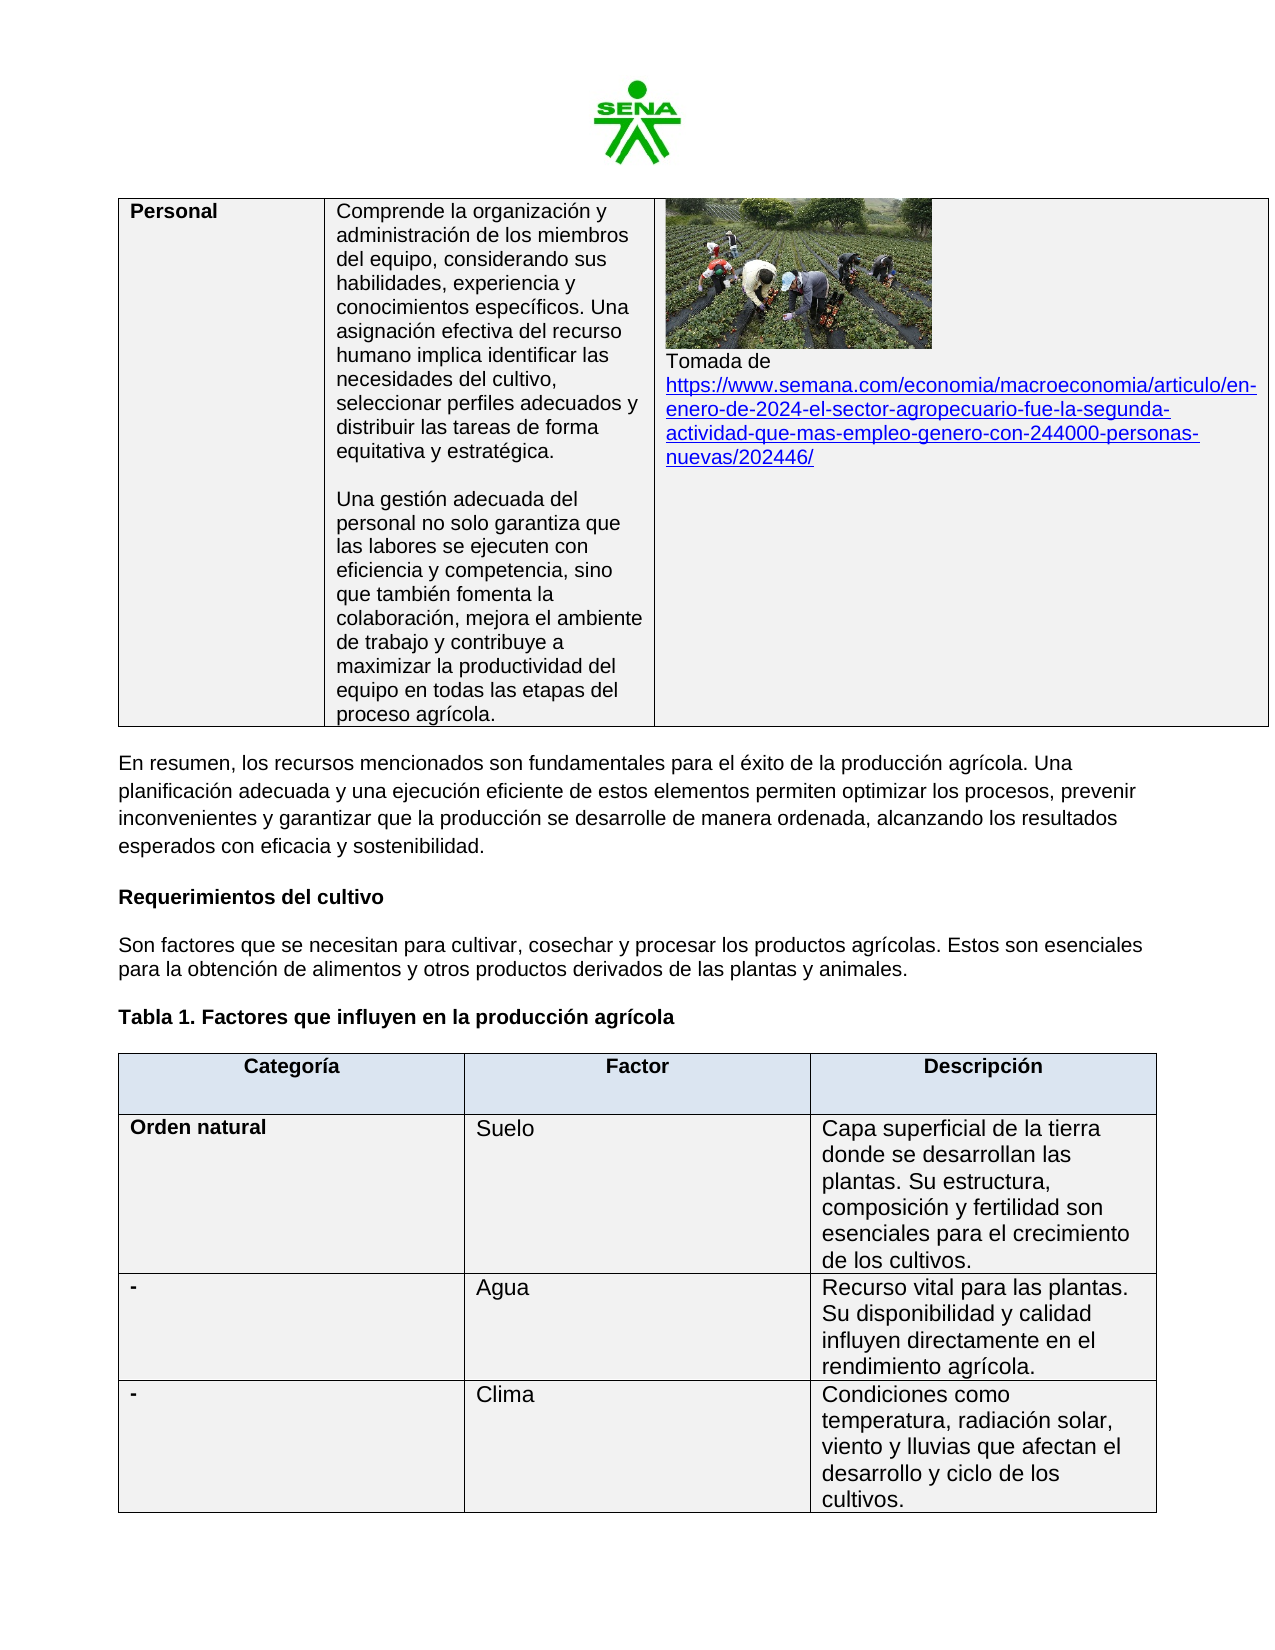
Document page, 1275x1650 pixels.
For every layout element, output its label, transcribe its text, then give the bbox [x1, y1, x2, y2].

table_cell Agua [465, 1274, 810, 1379]
list En resumen, los recursos mencionados son fundamentales para el éxito de la producción agrícola. Una planificación adecuada y una ejecución eficiente de estos elementos permiten optimizar los procesos, prevenir inconvenientes y garantizar que la producción se desarrolle de manera ordenada, alcanzando los resultados esperados con eficacia y sostenibilidad. [118, 751, 1157, 857]
table_cell Orden natural [119, 1115, 464, 1273]
table_header Factor [465, 1054, 810, 1114]
table_cell Clima [465, 1381, 810, 1512]
table_header Descripción [811, 1054, 1156, 1114]
text Son factores que se necesitan para cultivar, cosechar y procesar los productos agrícolas. Estos son esenciales para la obtención de alimentos y otros productos derivados de las plantas y animales. [118, 933, 1157, 981]
table_cell Comprende la organización y administración de los miembros del equipo, considerando sus habilidades, experiencia y conocimientos específicos. Una asignación efectiva del recurso humano implica identificar las necesidades del cultivo, seleccionar perfiles adecuados y distribuir las tareas de forma equitativa y estratégica. Una gestión adecuada del personal no solo garantiza que las labores se ejecuten con eficiencia y competencia, sino que también fomenta la colaboración, mejora el ambiente de trabajo y contribuye a maximizar la productividad del equipo en todas las etapas del proceso agrícola. [325, 199, 654, 726]
table_cell Condiciones como temperatura, radiación solar, viento y lluvias que afectan el desarrollo y ciclo de los cultivos. [811, 1381, 1156, 1512]
table_header Categoría [119, 1054, 464, 1114]
table_cell Personal [119, 199, 324, 726]
picture [665, 198, 932, 349]
text Requerimientos del cultivo [118, 885, 1157, 909]
table_cell Suelo [465, 1115, 810, 1273]
table_cell Recurso vital para las plantas. Su disponibilidad y calidad influyen directamente en el rendimiento agrícola. [811, 1274, 1156, 1379]
text Tabla 1. Factores que influyen en la producción agrícola [118, 1005, 1157, 1029]
picture [588, 75, 687, 172]
table_cell Tomada de https://www.semana.com/economia/macroeconomia/articulo/en-enero-de-2024-el-sector-agropecuario-fue-la-segunda-actividad-que-mas-empleo-genero-con-244000-personas-nuevas/202446/ [655, 199, 1268, 726]
table_cell - [119, 1381, 464, 1512]
table_cell - [119, 1274, 464, 1379]
table_cell Capa superficial de la tierra donde se desarrollan las plantas. Su estructura, composición y fertilidad son esenciales para el crecimiento de los cultivos. [811, 1115, 1156, 1273]
